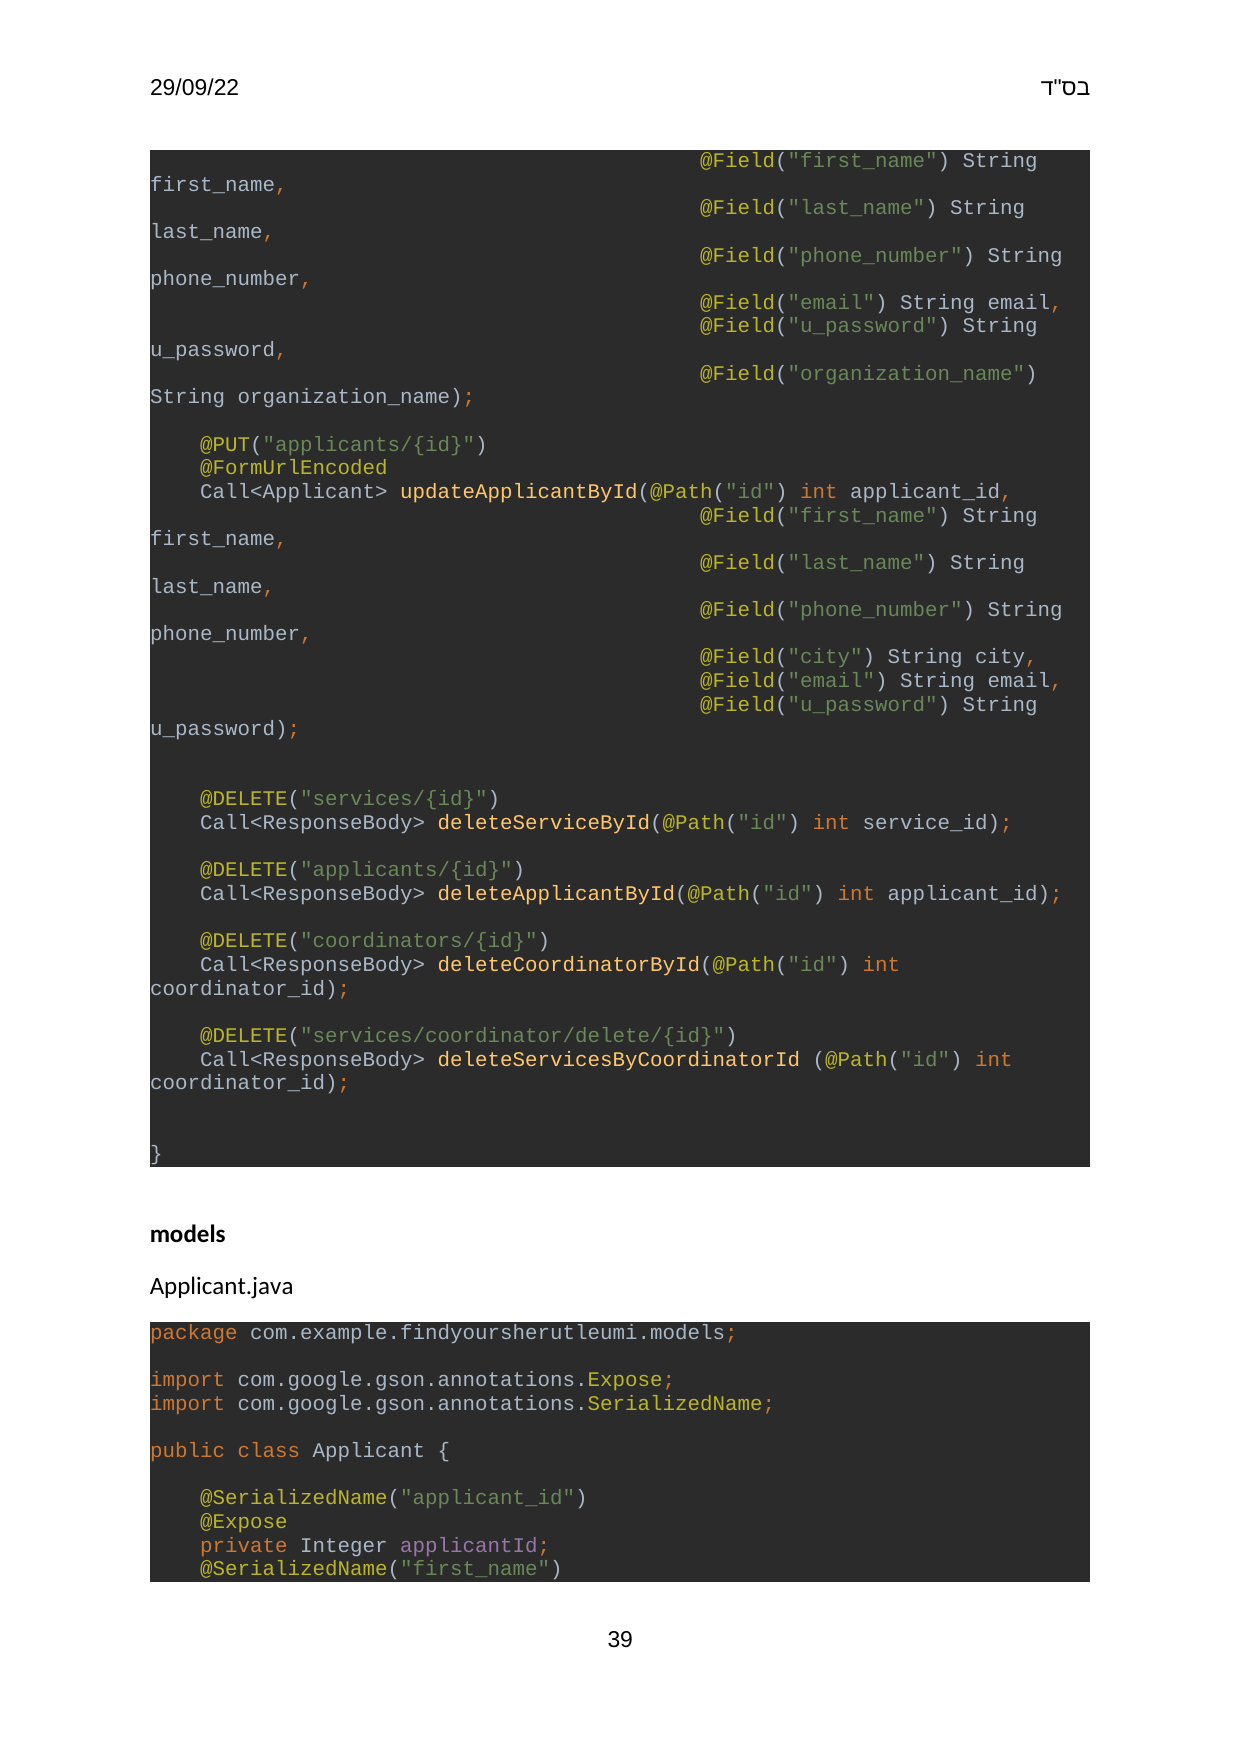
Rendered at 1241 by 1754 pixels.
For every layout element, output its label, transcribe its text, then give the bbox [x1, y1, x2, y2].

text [150, 150, 1090, 1167]
text models [150, 1218, 1090, 1249]
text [150, 1322, 1090, 1582]
text Applicant.java [150, 1270, 1090, 1301]
